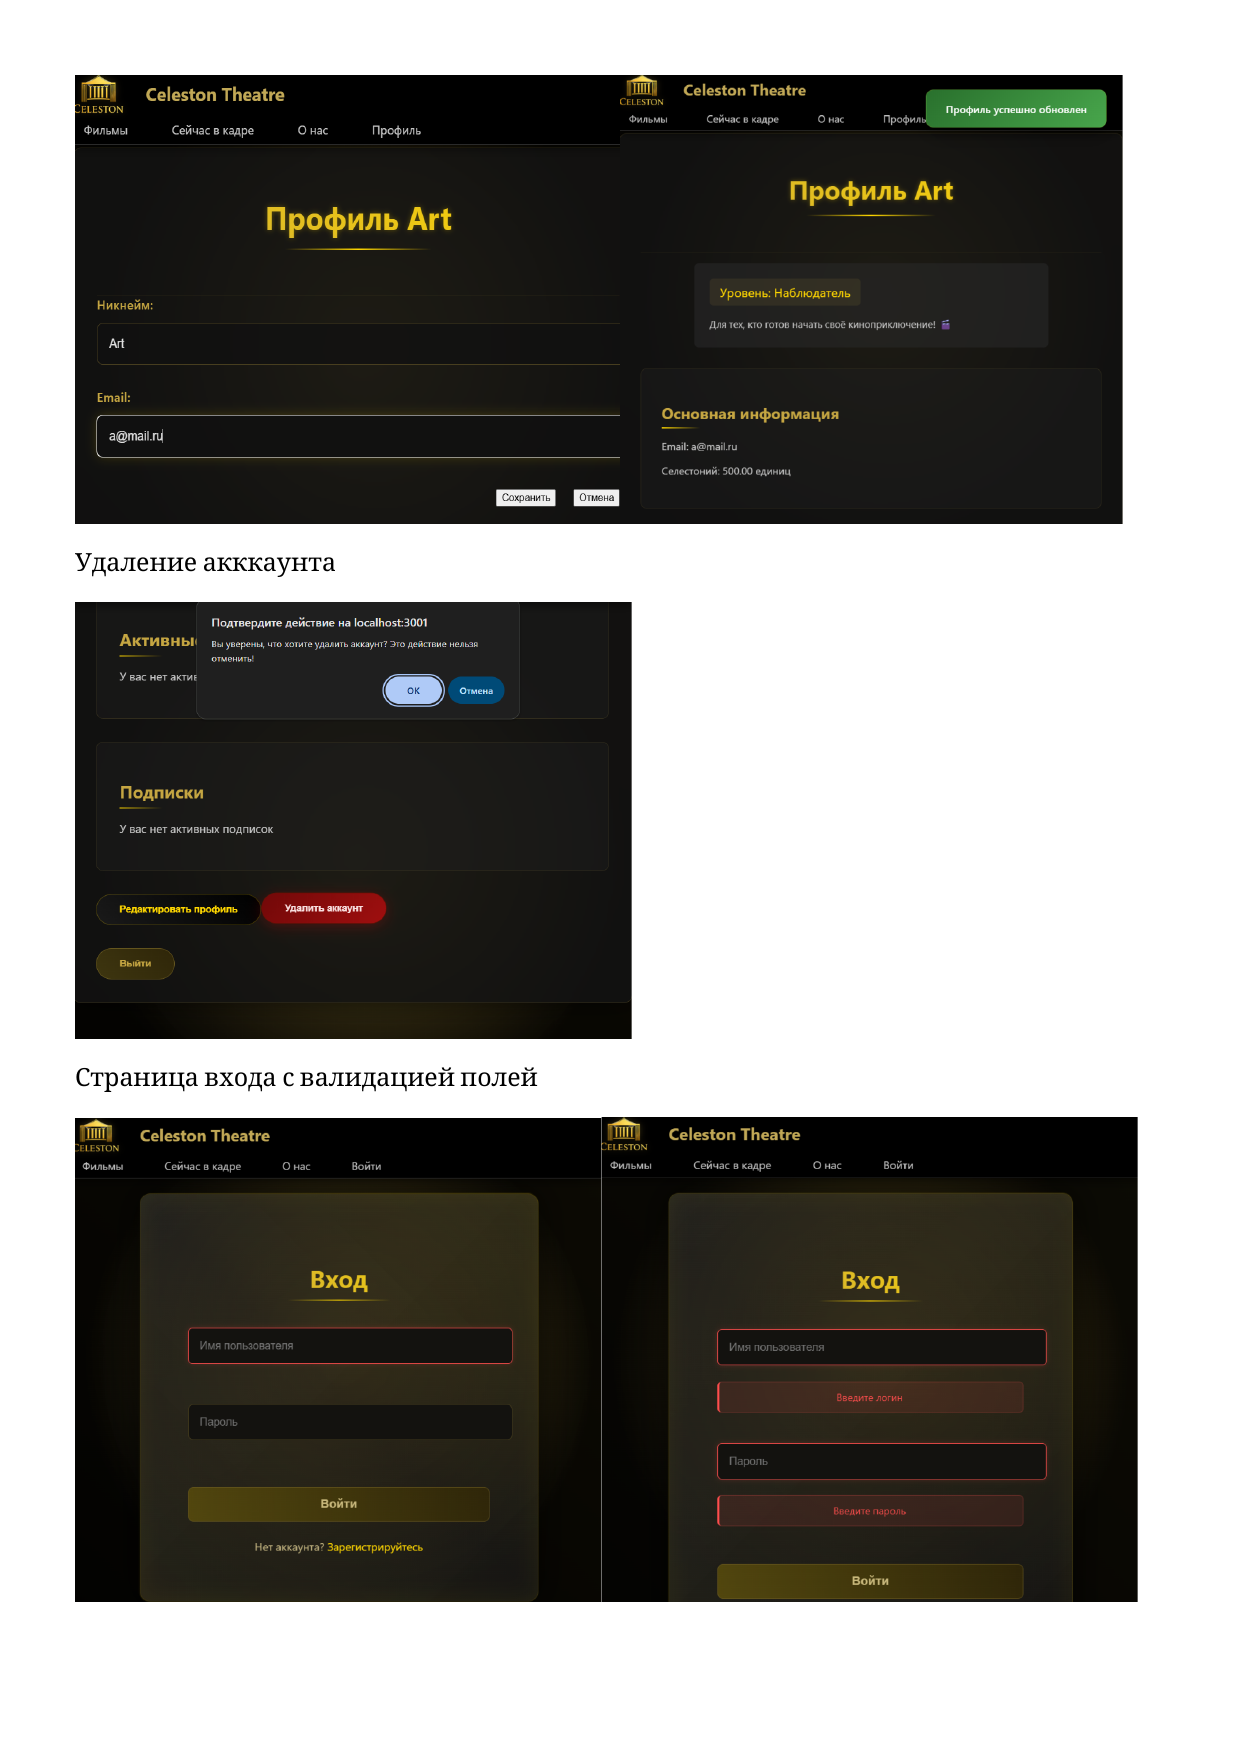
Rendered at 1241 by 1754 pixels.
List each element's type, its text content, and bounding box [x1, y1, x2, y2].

text Страница входа с валидацией полей [75, 1063, 1165, 1092]
picture [75, 602, 632, 1039]
text Удаление акккаунта [75, 549, 1165, 577]
picture [75, 1117, 1138, 1602]
picture [75, 75, 1123, 524]
